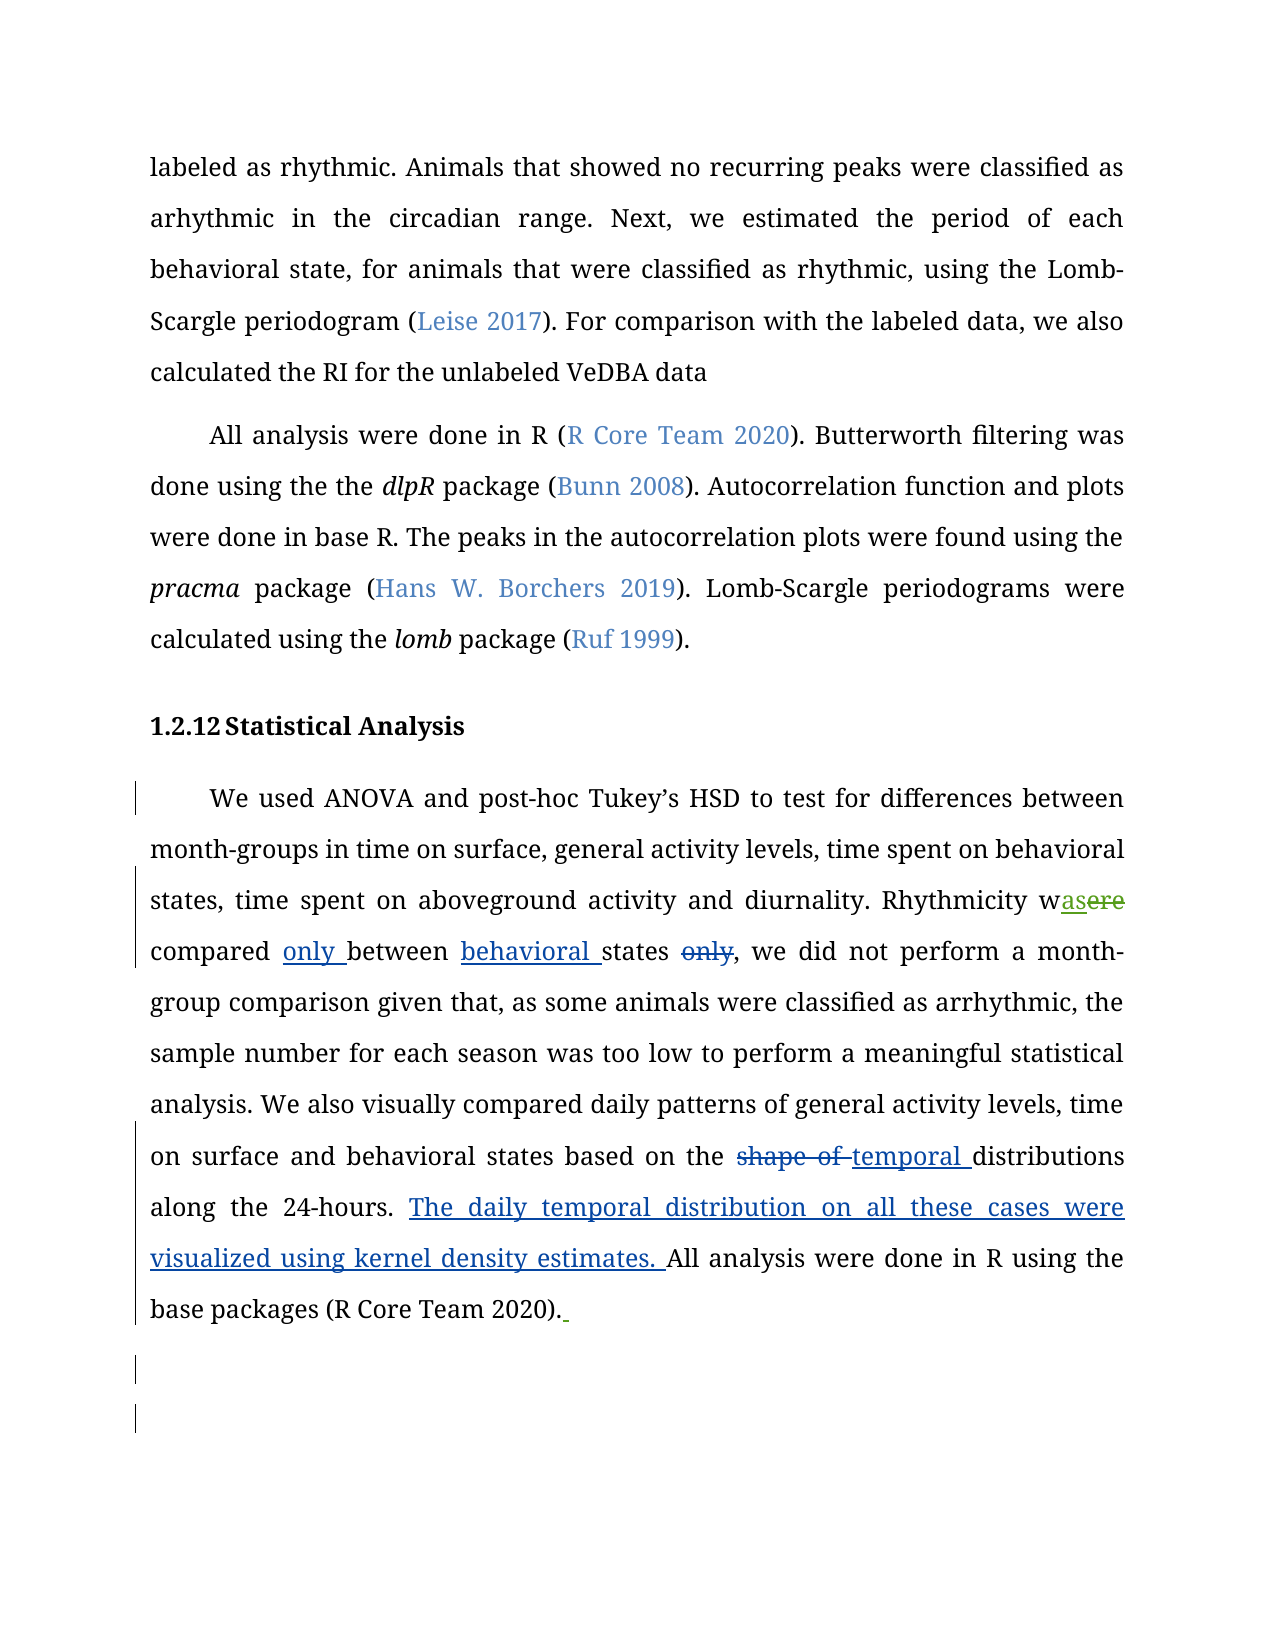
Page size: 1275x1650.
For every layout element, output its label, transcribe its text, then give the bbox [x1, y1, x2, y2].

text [150, 150, 1125, 388]
subtitle 1.2.12 Statistical Analysis [150, 708, 1125, 742]
text We used ANOVA and post-hoc Tukey’s HSD to test for differences between month-groups in time on surface, general activity levels, time spent on behavioral states, time spent on aboveground activity and diurnality. Rhythmicity w compared between states , we did not perform a month-group comparison given that, as some animals were classified as arrhythmic, the sample number for each season was too low to perform a meaningful statistical analysis. We also visually compared daily patterns of general activity levels, time on surface and behavioral states based on the distributions along the 24-hours. All analysis were done in R using the base packages (R Core Team 2020). [150, 781, 1125, 1325]
text All analysis were done in R (R Core Team 2020). Butterworth filtering was done using the the dlpR package (Bunn 2008). Autocorrelation function and plots were done in base R. The peaks in the autocorrelation plots were found using the pracma package (Hans W. Borchers 2019). Lomb-Scargle periodograms were calculated using the lomb package (Ruf 1999). [150, 418, 1125, 656]
